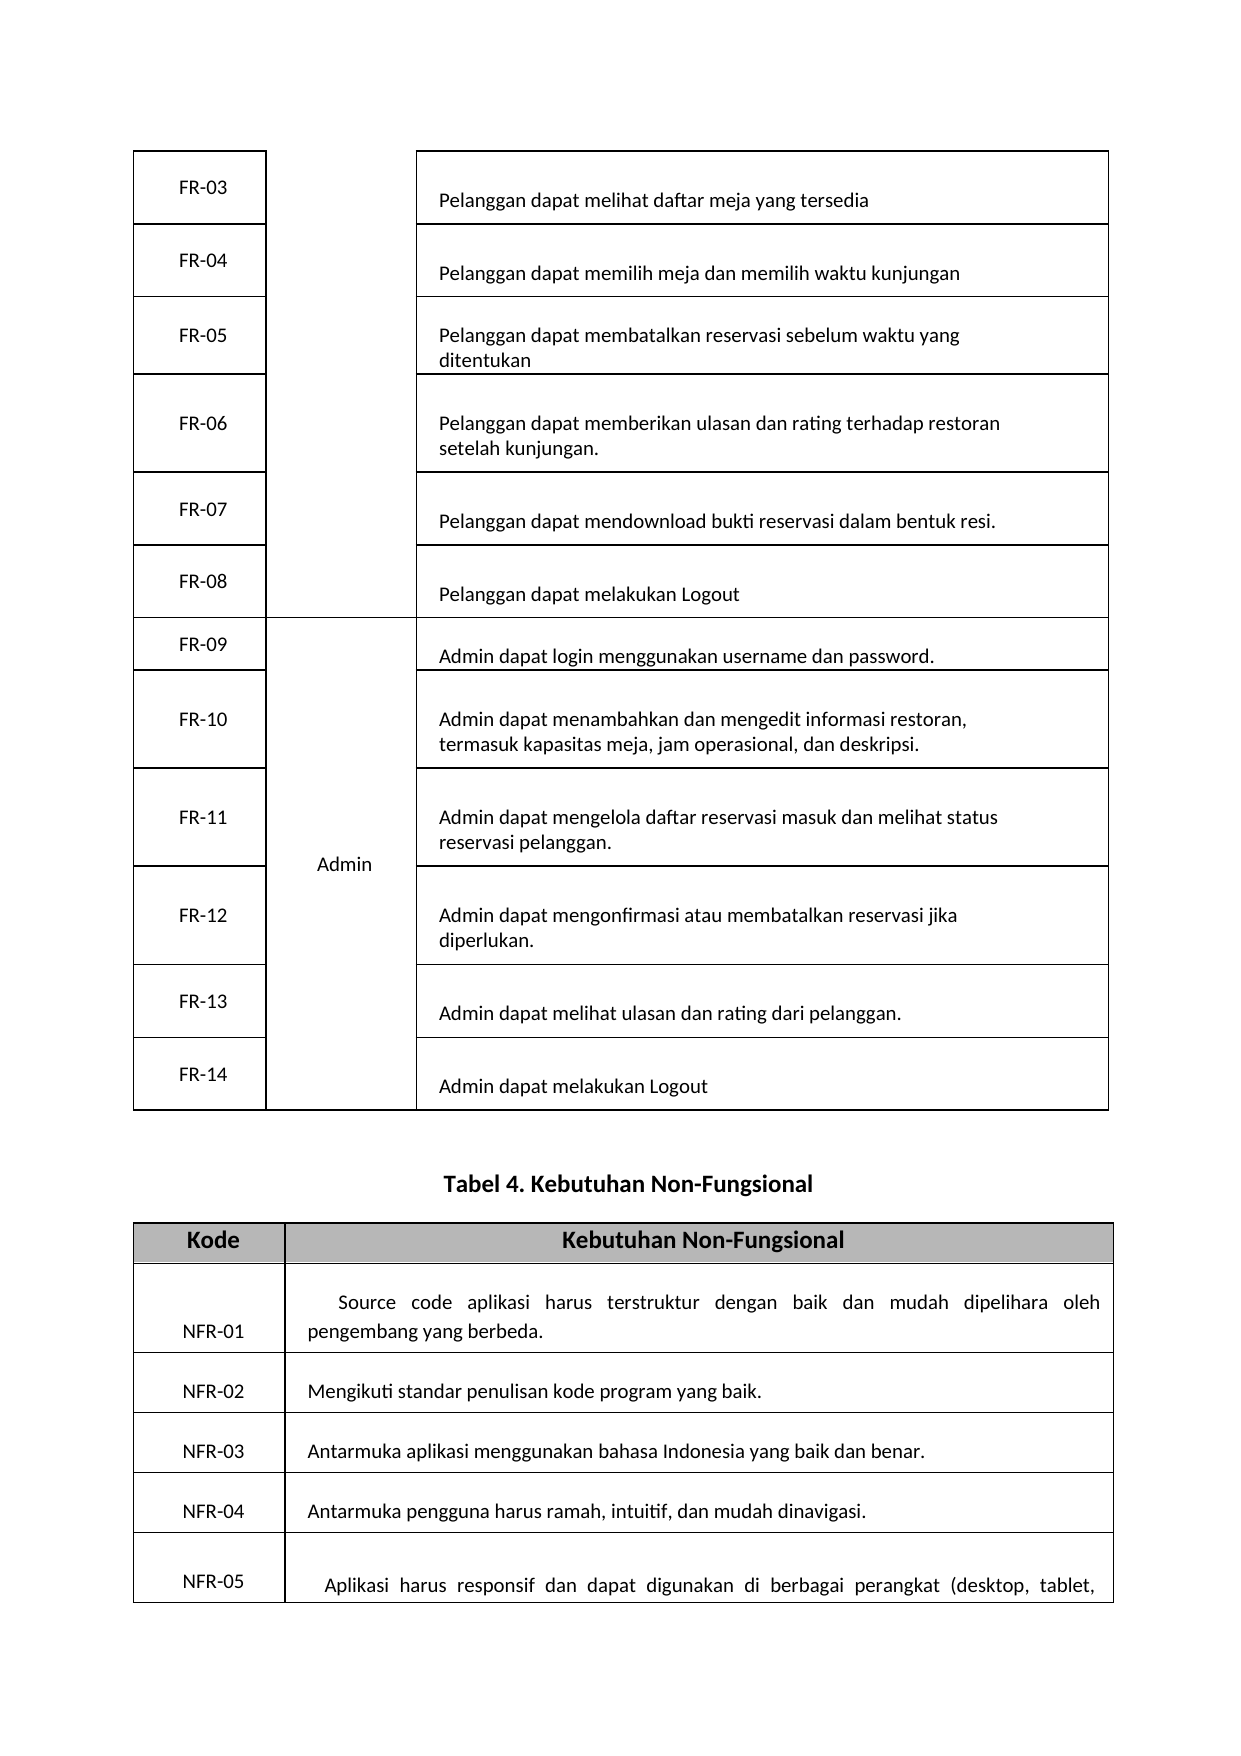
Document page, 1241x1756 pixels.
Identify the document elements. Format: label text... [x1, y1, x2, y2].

table_cell FR-10 [134, 671, 265, 767]
subtitle Tabel 4. Kebutuhan Non-Fungsional [133, 1168, 1124, 1198]
table_cell NFR-02 [134, 1353, 284, 1412]
table_cell Admin dapat menambahkan dan mengedit informasi restoran, termasuk kapasitas meja, jam operasional, dan deskripsi. [417, 671, 1108, 767]
table_header Kode [134, 1224, 284, 1262]
table_cell Antarmuka aplikasi menggunakan bahasa Indonesia yang baik dan benar. [286, 1413, 1113, 1472]
table_cell Source code aplikasi harus terstruktur dengan baik dan mudah dipelihara oleh pengembang yang berbeda. [286, 1264, 1113, 1352]
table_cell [286, 1533, 1113, 1602]
table_cell Pelanggan dapat melakukan Logout [417, 546, 1108, 617]
table_cell Admin dapat login menggunakan username dan password. [417, 618, 1108, 669]
table_cell NFR-03 [134, 1413, 284, 1472]
table_cell Admin [267, 618, 416, 1109]
table_cell FR-12 [134, 867, 265, 963]
table_cell FR-05 [134, 297, 265, 373]
table_cell Pelanggan dapat melihat daftar meja yang tersedia [417, 152, 1108, 223]
table_cell Admin dapat melakukan Logout [417, 1038, 1108, 1109]
table_cell FR-03 [134, 152, 265, 223]
table_cell FR-04 [134, 225, 265, 296]
table_cell FR-06 [134, 375, 265, 471]
table_cell Admin dapat mengelola daftar reservasi masuk dan melihat status reservasi pelanggan. [417, 769, 1108, 865]
table_cell FR-07 [134, 473, 265, 544]
table_cell Admin dapat melihat ulasan dan rating dari pelanggan. [417, 965, 1108, 1036]
table_cell Pelanggan dapat memberikan ulasan dan rating terhadap restoran setelah kunjungan. [417, 375, 1108, 471]
table_cell [267, 296, 416, 617]
table_cell FR-13 [134, 965, 265, 1036]
table_cell Pelanggan dapat membatalkan reservasi sebelum waktu yang ditentukan [417, 297, 1108, 373]
table_cell FR-11 [134, 769, 265, 865]
table_cell Pelanggan dapat mendownload bukti reservasi dalam bentuk resi. [417, 473, 1108, 544]
table_cell Admin dapat mengonfirmasi atau membatalkan reservasi jika diperlukan. [417, 867, 1108, 963]
table_cell NFR-01 [134, 1264, 284, 1352]
table_cell Pelanggan dapat memilih meja dan memilih waktu kunjungan [417, 225, 1108, 296]
table_cell FR-14 [134, 1038, 265, 1109]
table_cell NFR-04 [134, 1473, 284, 1532]
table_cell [286, 1473, 1113, 1532]
table_cell FR-08 [134, 546, 265, 617]
table_cell Mengikuti standar penulisan kode program yang baik. [286, 1353, 1113, 1412]
table_cell NFR-05 [134, 1533, 284, 1602]
table_header Kebutuhan Non-Fungsional [286, 1224, 1113, 1262]
table_cell FR-09 [134, 618, 265, 669]
